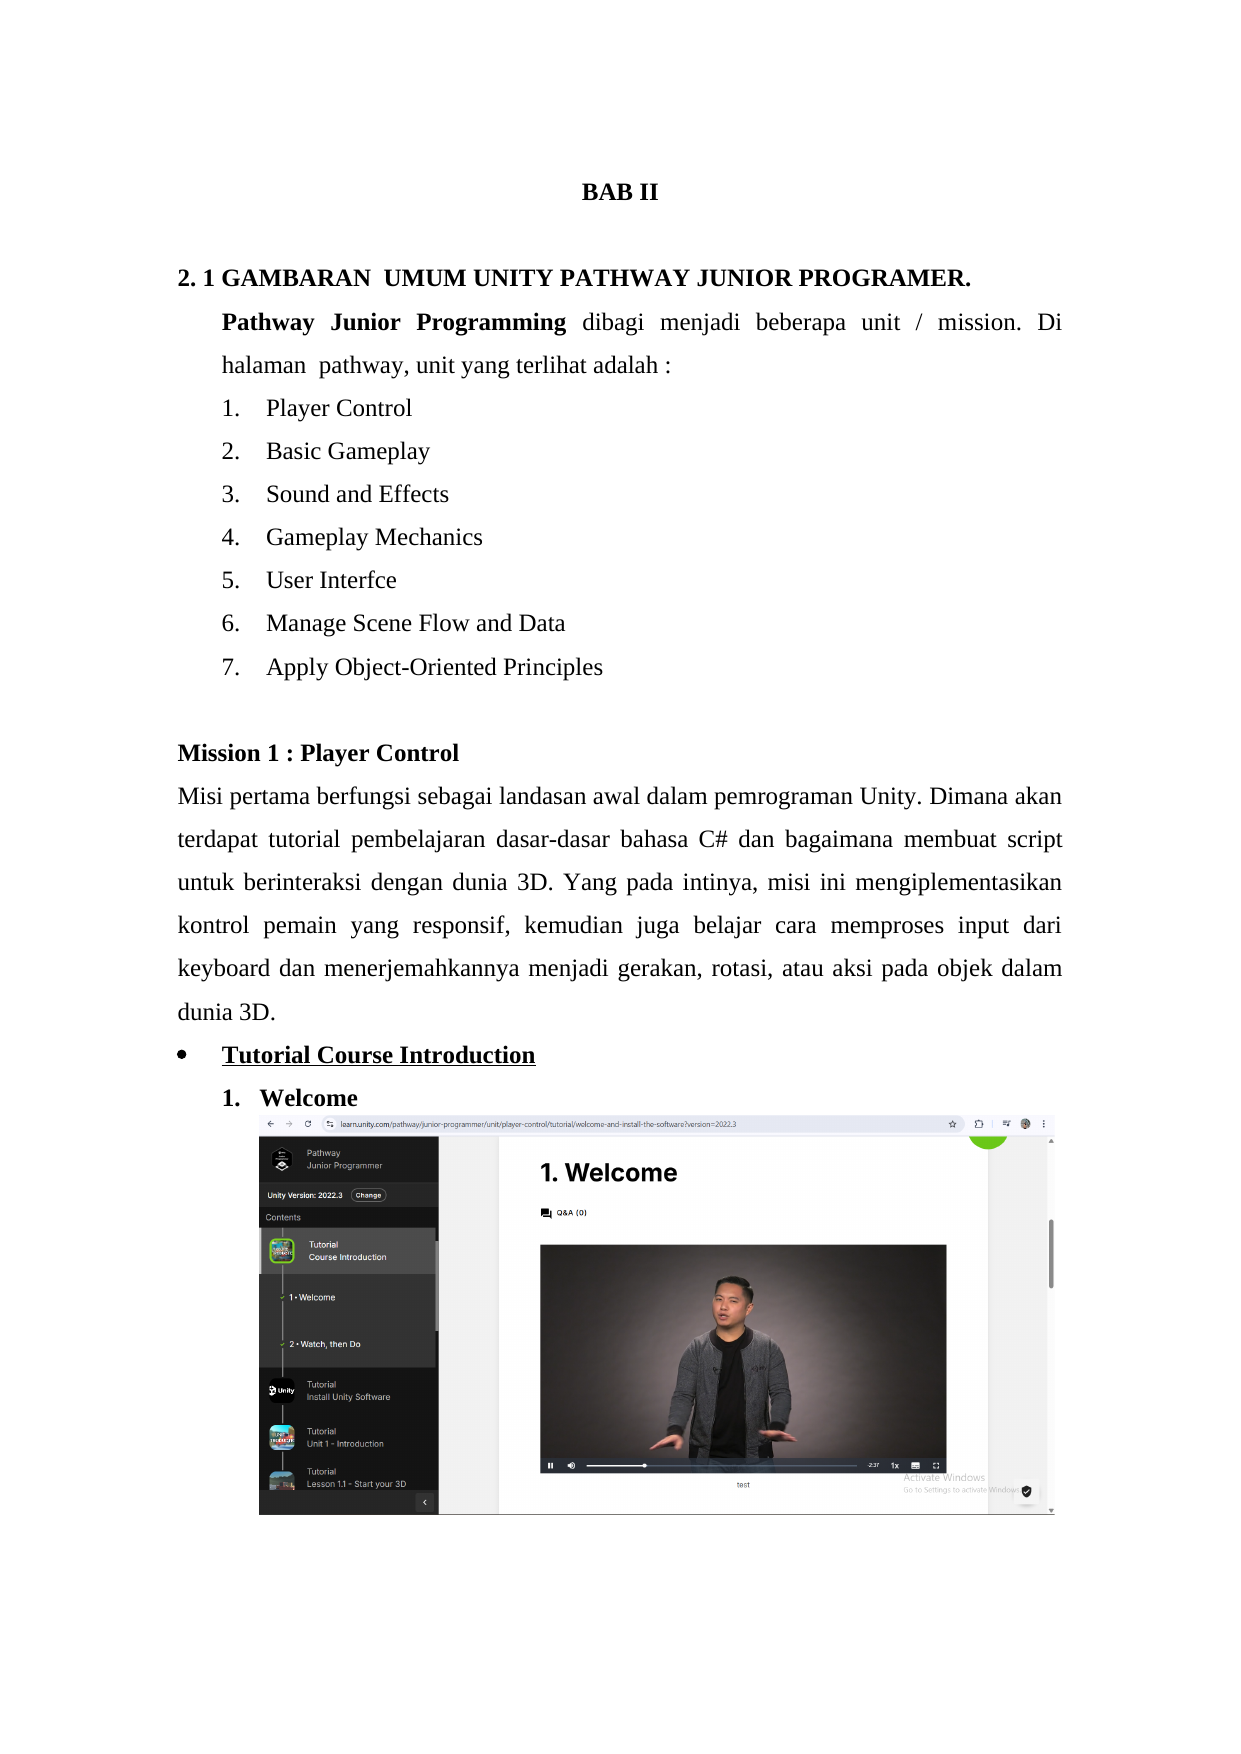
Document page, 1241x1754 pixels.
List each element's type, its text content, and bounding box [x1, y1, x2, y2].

text 2. 1 GAMBARAN UMUM UNITY PATHWAY JUNIOR PROGRAMER. [177, 263, 1063, 292]
text BAB II [177, 177, 1063, 206]
text Misi pertama berfungsi sebagai landasan awal dalam pemrograman Unity. Dimana akan terdapat tutorial pembelajaran dasar-dasar bahasa C# dan bagaimana membuat script untuk berinteraksi dengan dunia 3D. Yang pada intinya, misi ini mengiplementasikan kontrol pemain yang responsif, kemudian juga belajar cara memproses input dari keyboard dan menerjemahkannya menjadi gerakan, rotasi, atau aksi pada objek dalam dunia 3D. [177, 781, 1063, 1025]
list Player Control [221, 393, 1063, 422]
list Manage Scene Flow and Data [221, 608, 1063, 637]
picture [259, 1115, 1055, 1515]
list Welcome [222, 1083, 1063, 1112]
list User Interfce [221, 565, 1063, 594]
list Basic Gameplay [221, 436, 1063, 465]
text Mission 1 : Player Control [177, 738, 1063, 767]
list Sound and Effects [221, 479, 1063, 508]
list Gameplay Mechanics [221, 522, 1063, 551]
list Apply Object-Oriented Principles [221, 652, 1063, 680]
list Tutorial Course Introduction [177, 1040, 1063, 1068]
text Pathway Junior Programming dibagi menjadi beberapa unit / mission. Di halaman pathway, unit yang terlihat adalah : [222, 307, 1063, 378]
